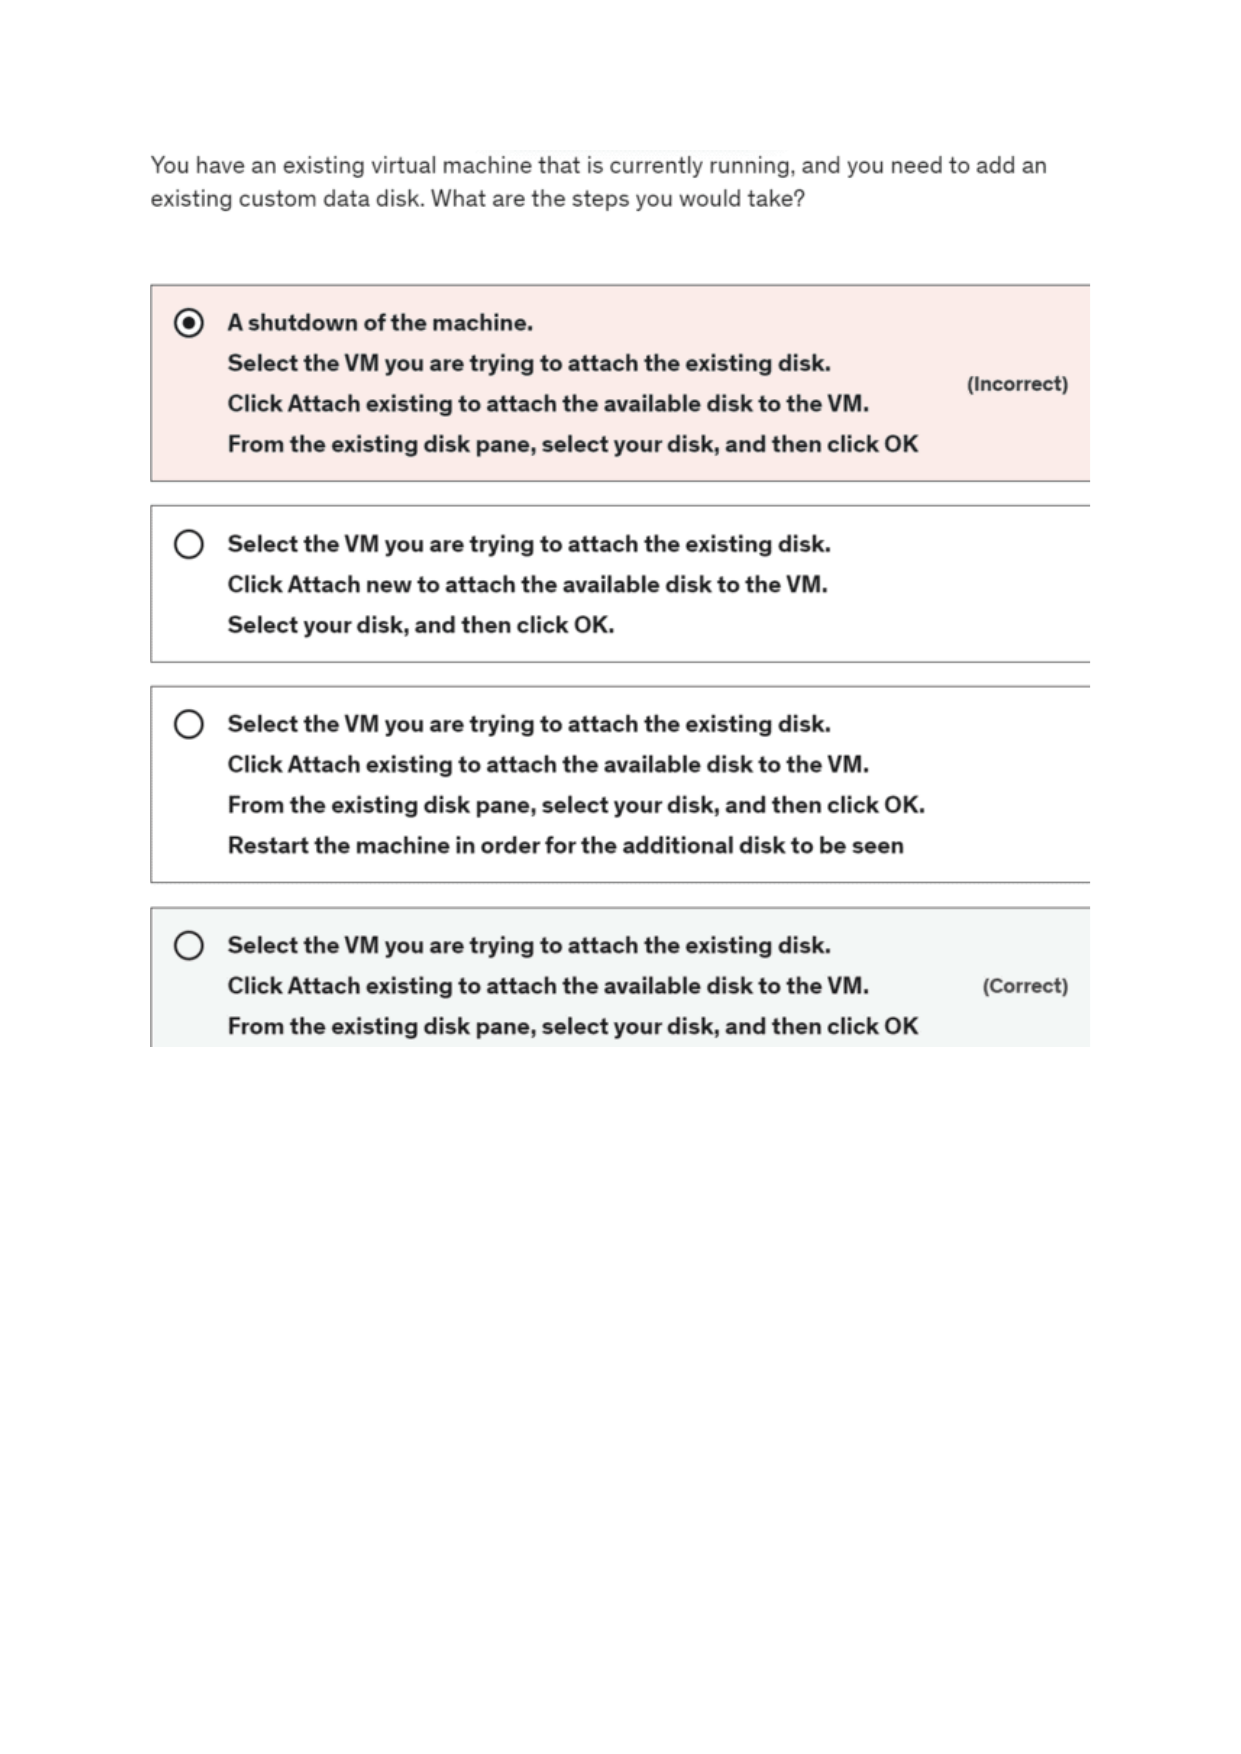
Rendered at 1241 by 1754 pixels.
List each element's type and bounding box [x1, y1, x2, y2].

picture [150, 150, 1091, 1047]
